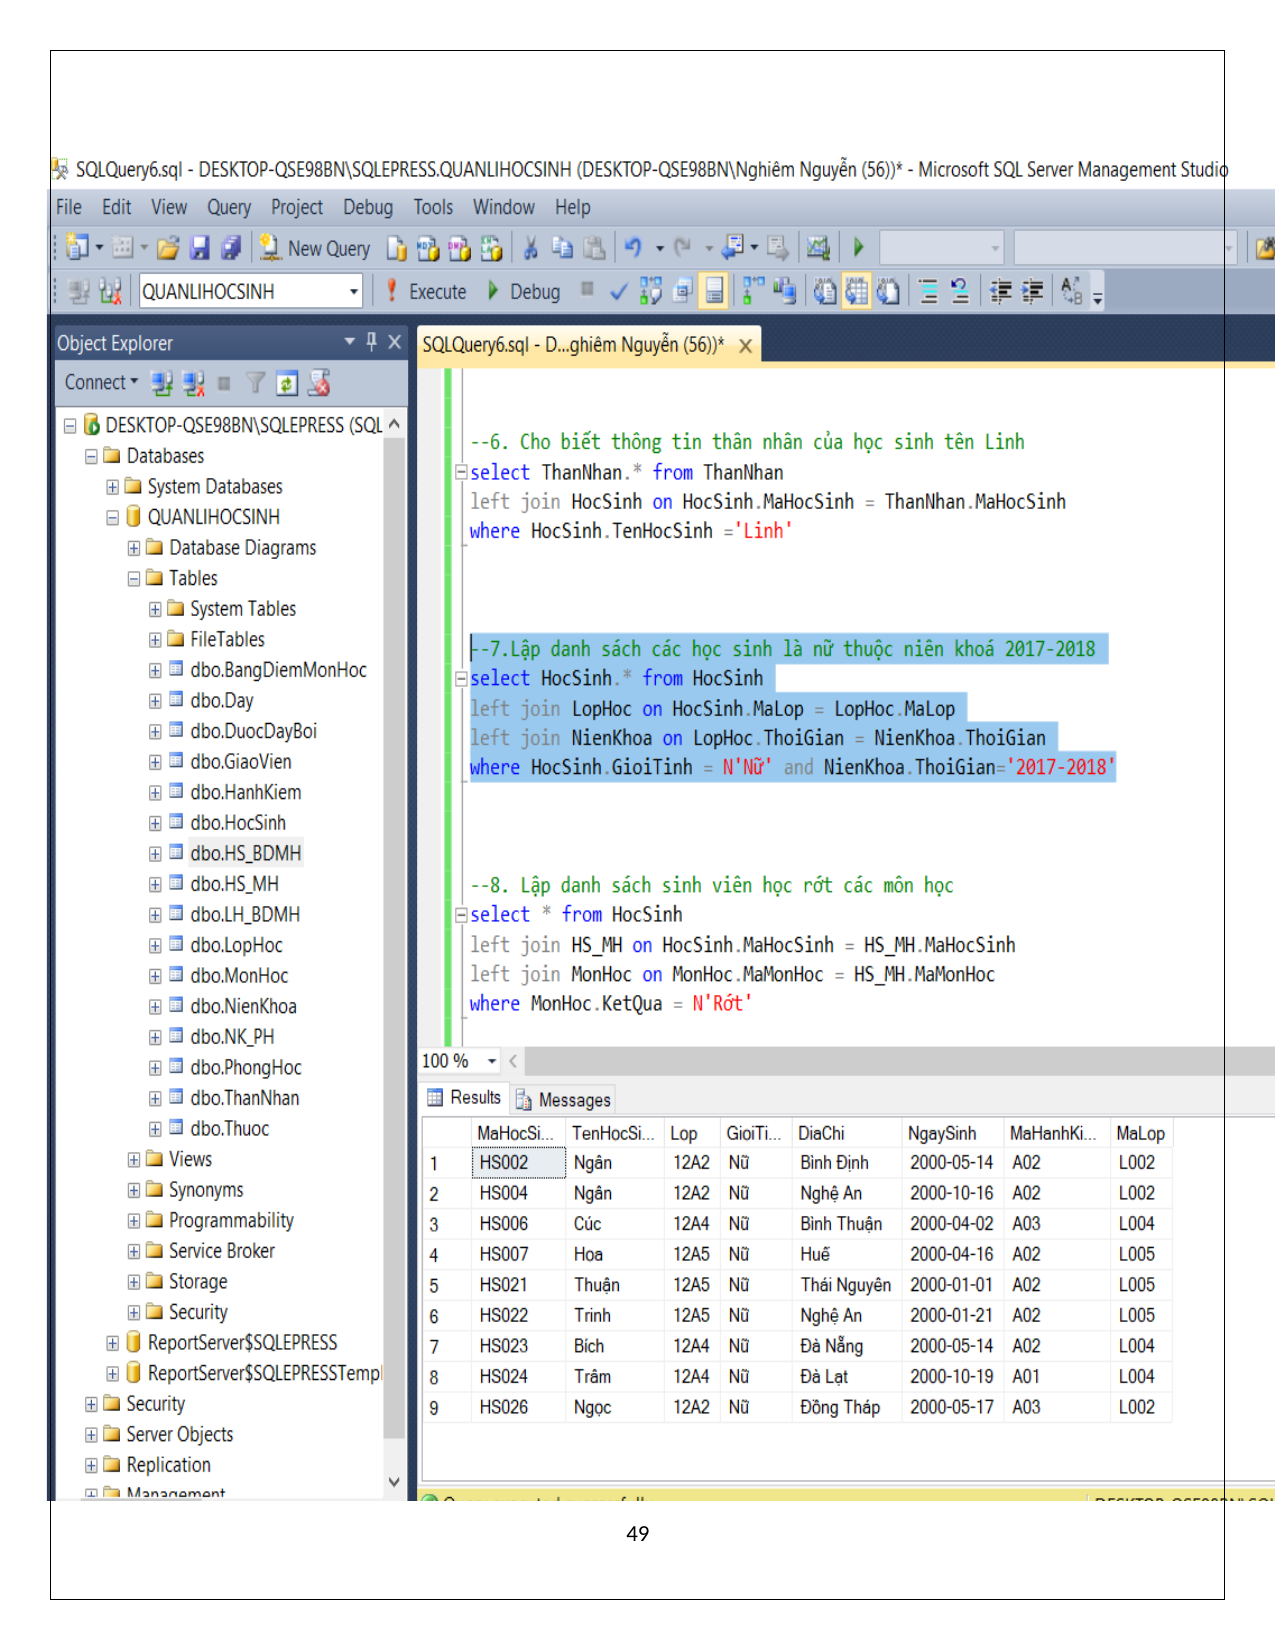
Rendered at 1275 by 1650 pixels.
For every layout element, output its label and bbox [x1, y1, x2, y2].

picture [46, 150, 50, 1501]
picture [51, 150, 1224, 1501]
picture [1225, 150, 1275, 1501]
